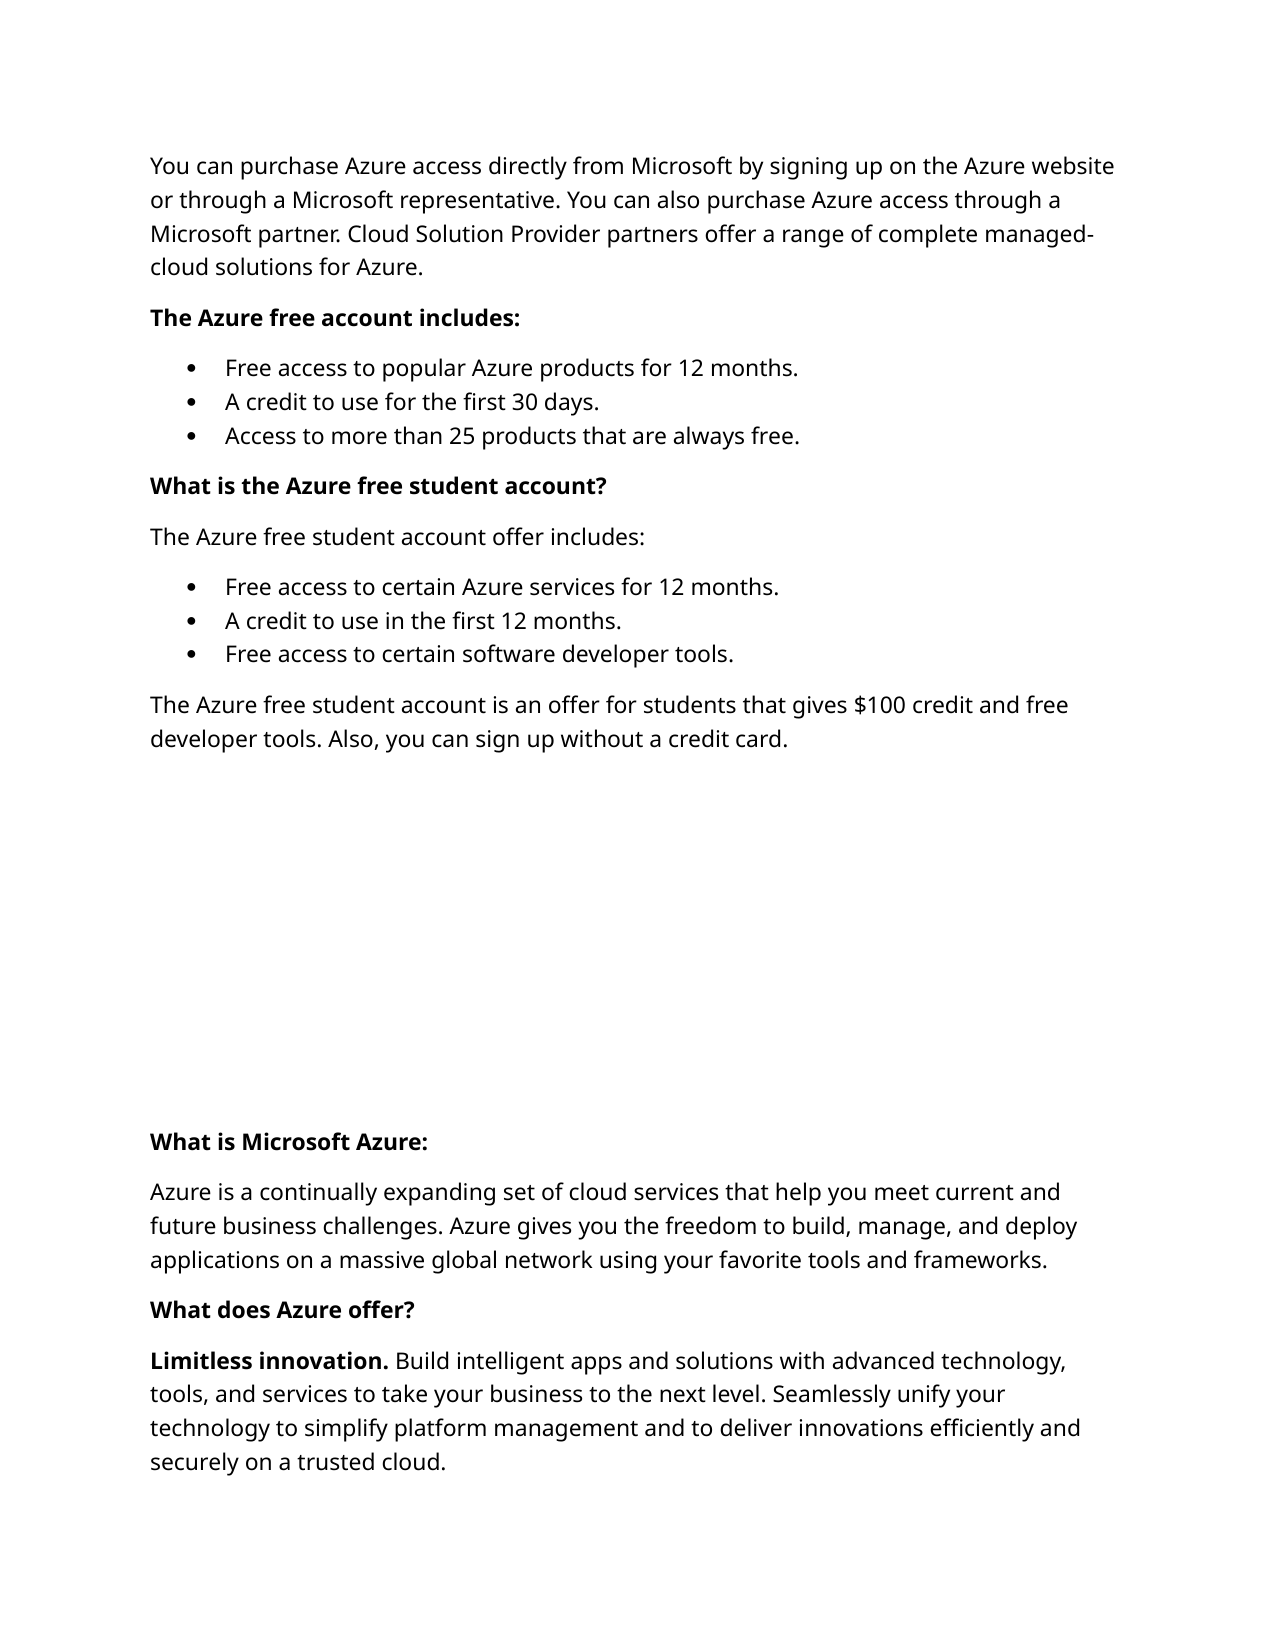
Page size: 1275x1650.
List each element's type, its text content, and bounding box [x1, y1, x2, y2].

text What is Microsoft Azure: [150, 1126, 1125, 1157]
list Free access to popular Azure products for 12 months. [187, 352, 1125, 383]
text What does Azure offer? [150, 1294, 1125, 1325]
text What is the Azure free student account? [150, 470, 1125, 501]
list Access to more than 25 products that are always free. [187, 419, 1125, 451]
text Limitless innovation. Build intelligent apps and solutions with advanced technology, tools, and services to take your business to the next level. Seamlessly unify your technology to simplify platform management and to deliver innovations efficiently and securely on a trusted cloud. [150, 1344, 1125, 1477]
text The Azure free account includes: [150, 302, 1125, 333]
list A credit to use for the first 30 days. [187, 386, 1125, 417]
text The Azure free student account offer includes: [150, 520, 1125, 552]
list Free access to certain software developer tools. [187, 638, 1125, 669]
text You can purchase Azure access directly from Microsoft by signing up on the Azure website or through a Microsoft representative. You can also purchase Azure access through a Microsoft partner. Cloud Solution Provider partners offer a range of complete managed-cloud solutions for Azure. [150, 150, 1125, 282]
list Free access to certain Azure services for 12 months. [187, 571, 1125, 602]
list A credit to use in the first 12 months. [187, 604, 1125, 636]
text Azure is a continually expanding set of cloud services that help you meet current and future business challenges. Azure gives you the freedom to build, manage, and deploy applications on a massive global network using your favorite tools and frameworks. [150, 1176, 1125, 1275]
text The Azure free student account is an offer for students that gives $100 credit and free developer tools. Also, you can sign up without a credit card. [150, 689, 1125, 754]
